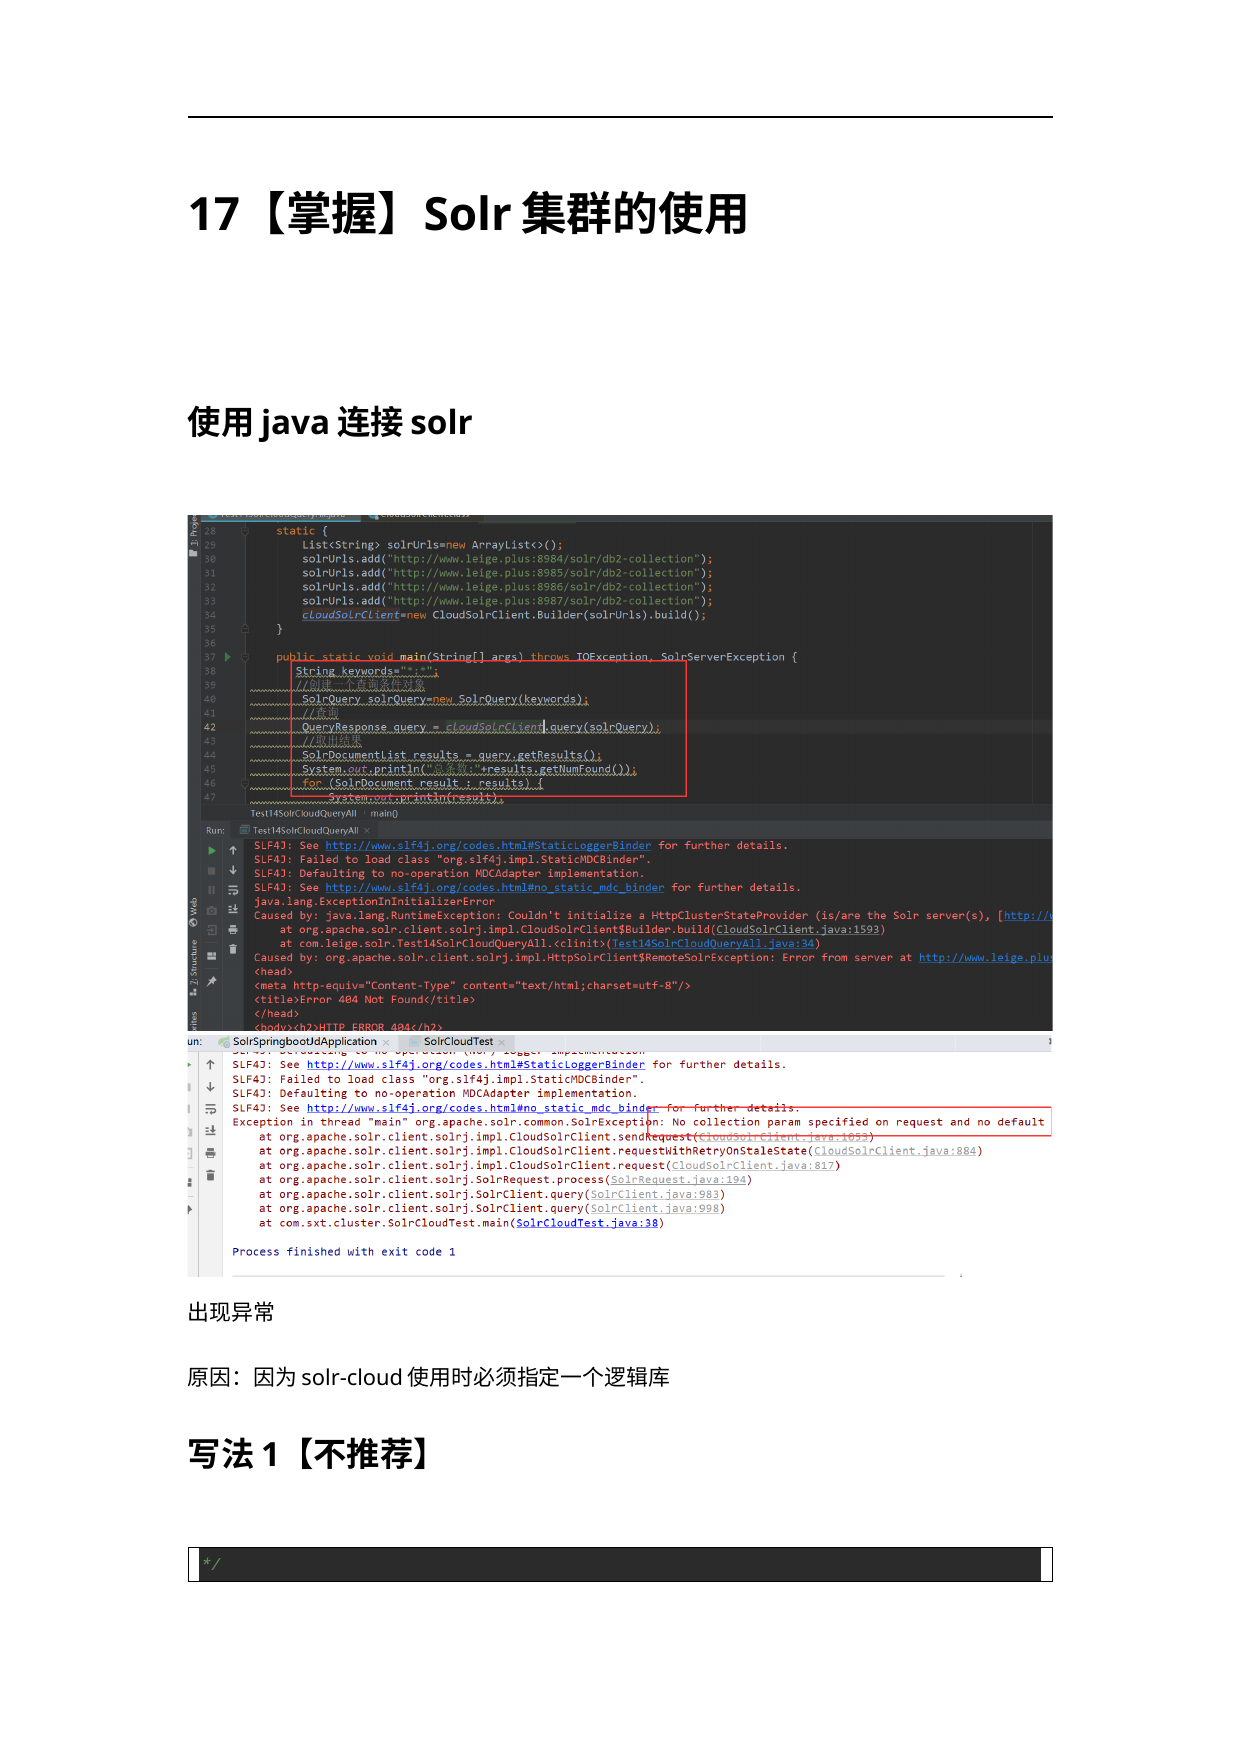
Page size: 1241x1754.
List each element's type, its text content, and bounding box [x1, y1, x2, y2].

picture [187, 1035, 1052, 1277]
subtitle 写法1【不推荐】 [187, 1419, 1053, 1484]
subtitle 使用java连接solr [187, 388, 1053, 453]
picture [187, 515, 1053, 1031]
subtitle 17【掌握】Solr集群的使用 [187, 162, 1053, 259]
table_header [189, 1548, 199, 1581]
text 出现异常 [187, 1295, 1053, 1327]
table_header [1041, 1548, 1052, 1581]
text 原因：因为solr-cloud使用时必须指定一个逻辑库 [187, 1360, 1053, 1392]
